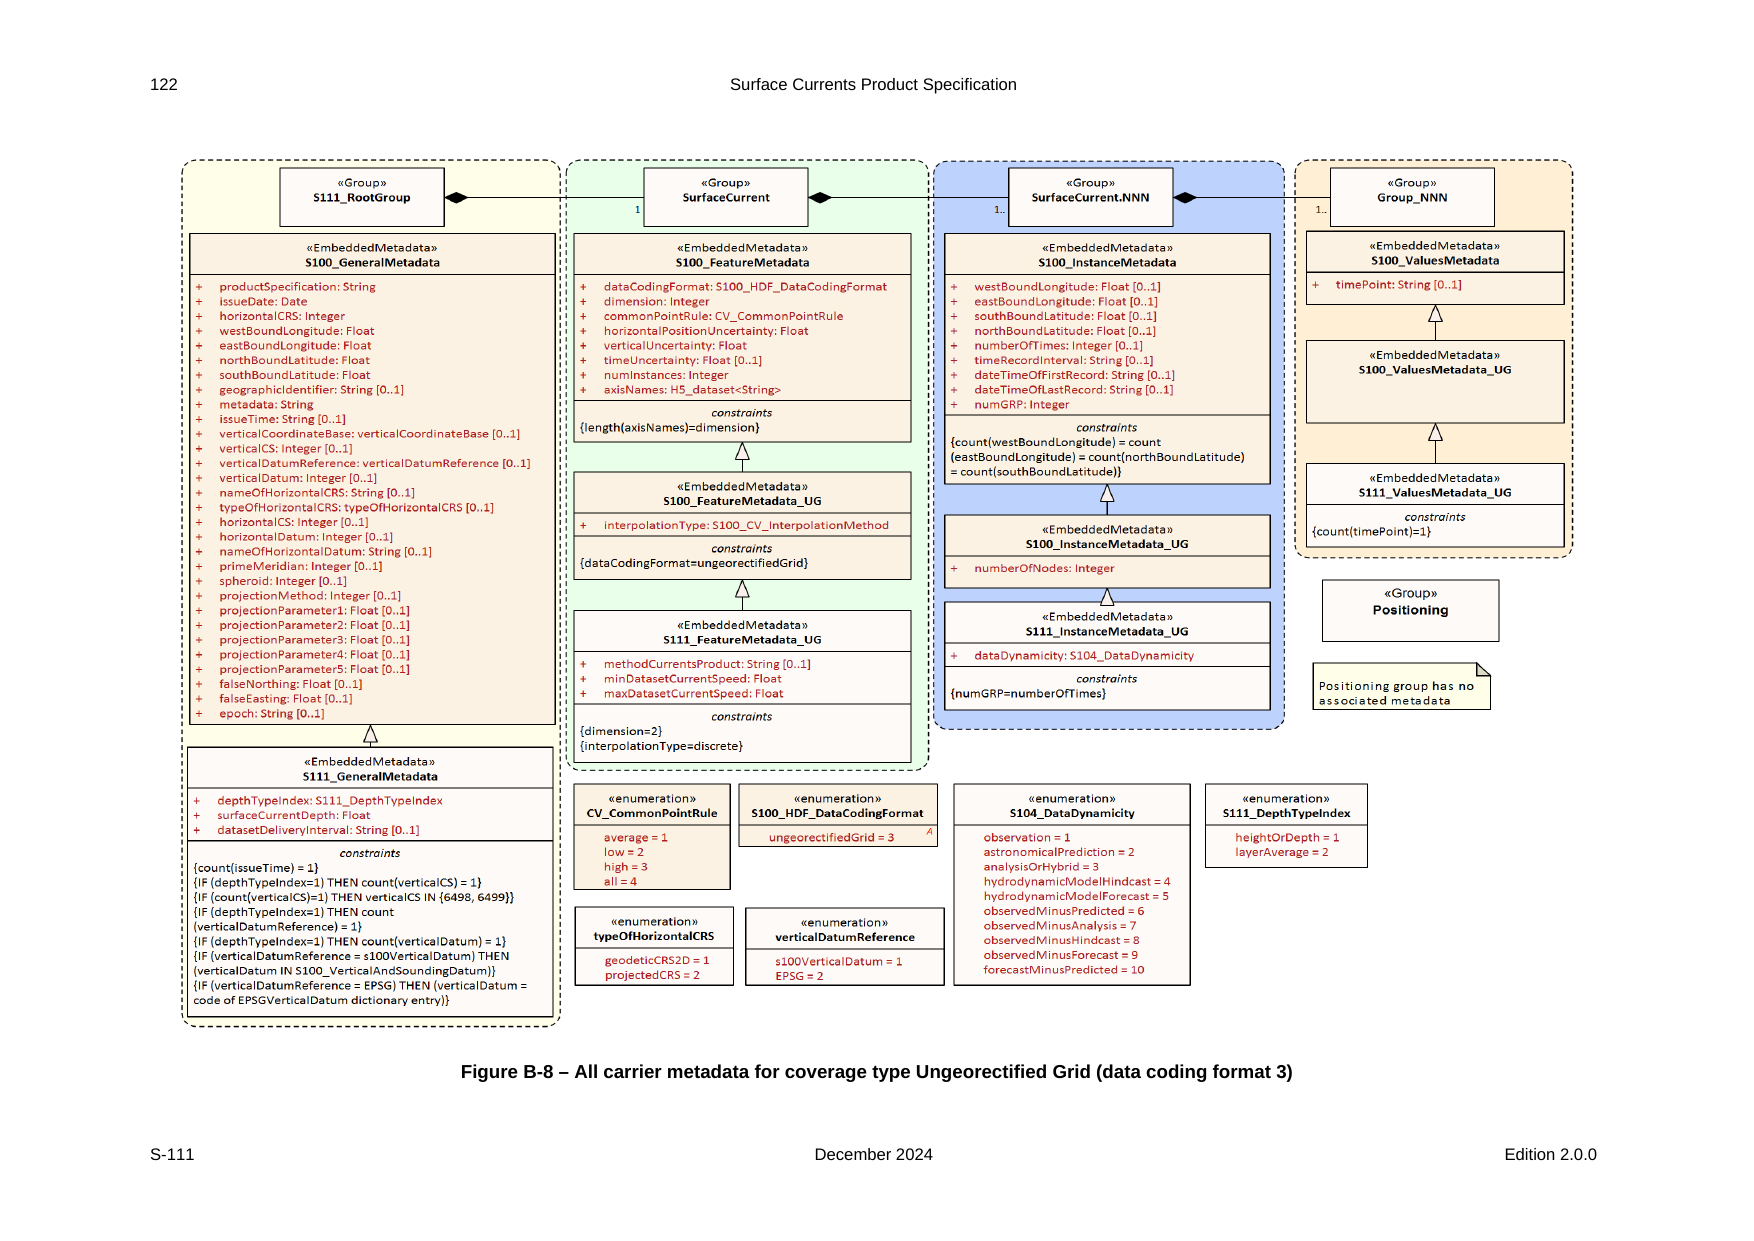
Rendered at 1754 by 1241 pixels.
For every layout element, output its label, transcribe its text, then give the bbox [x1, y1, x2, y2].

picture [170, 150, 1584, 1037]
text Figure B-8 – All carrier metadata for coverage type Ungeorectified Grid (data coding format 3) [150, 1061, 1604, 1083]
